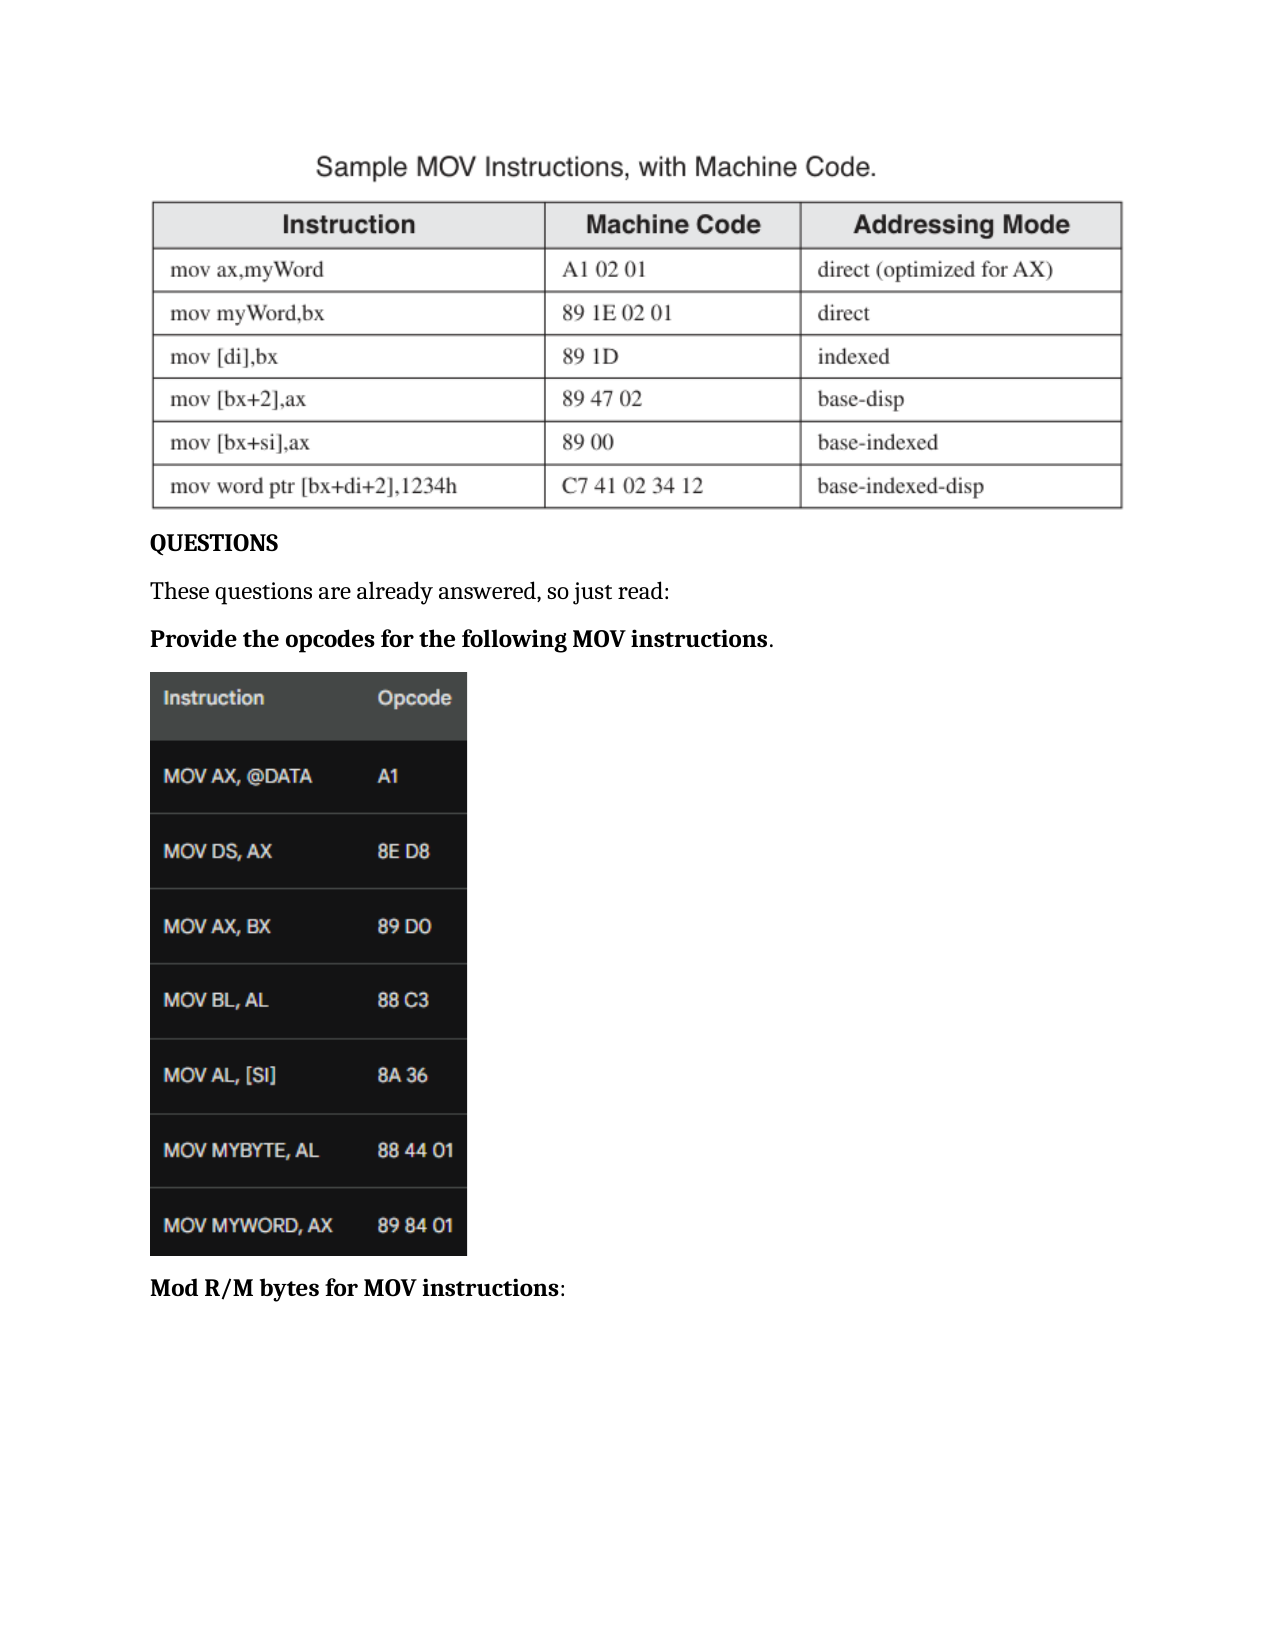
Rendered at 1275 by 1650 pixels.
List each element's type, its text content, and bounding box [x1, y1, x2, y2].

picture [150, 672, 468, 1256]
text QUESTIONS [150, 529, 1125, 558]
text Provide the opcodes for the following MOV instructions. [150, 624, 1125, 653]
text These questions are already answered, so just read: [150, 577, 1125, 606]
text Mod R/M bytes for MOV instructions: [150, 1274, 1125, 1303]
picture [150, 150, 1125, 511]
